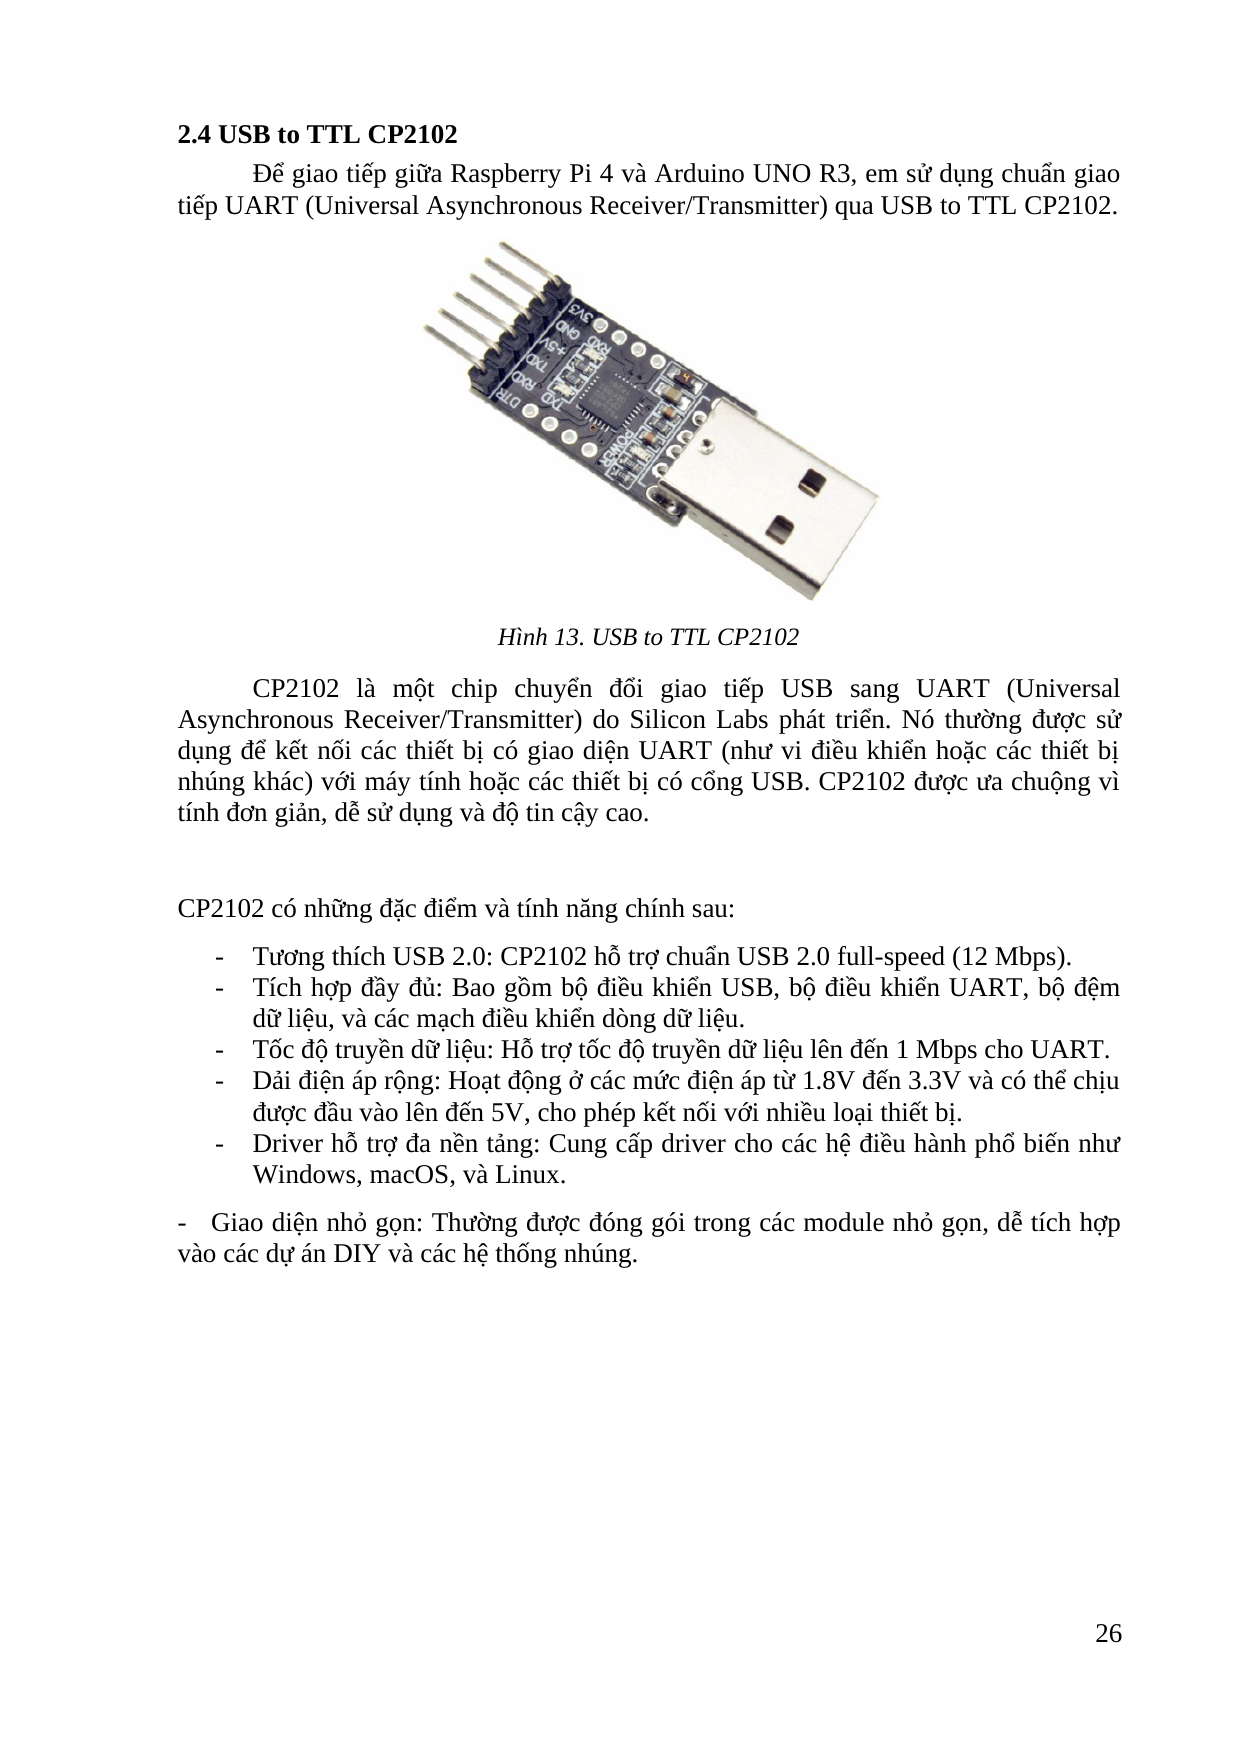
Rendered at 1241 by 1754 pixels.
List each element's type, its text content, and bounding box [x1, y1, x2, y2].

text Để giao tiếp giữa Raspberry Pi 4 và Arduino UNO R3, em sử dụng chuẩn giao tiếp UART (Universal Asynchronous Receiver/Transmitter) qua USB to TTL CP2102. [177, 158, 1122, 220]
picture [415, 236, 884, 606]
list Tương thích USB 2.0: CP2102 hỗ trợ chuẩn USB 2.0 full-speed (12 Mbps). [215, 940, 1122, 971]
list Driver hỗ trợ đa nền tảng: Cung cấp driver cho các hệ điều hành phổ biến như Windows, macOS, và Linux. [215, 1127, 1122, 1189]
list Dải điện áp rộng: Hoạt động ở các mức điện áp từ 1.8V đến 3.3V và có thể chịu được đầu vào lên đến 5V, cho phép kết nối với nhiều loại thiết bị. [215, 1064, 1122, 1127]
subtitle 2.4 USB to TTL CP2102 [177, 118, 1122, 149]
text - Giao diện nhỏ gọn: Thường được đóng gói trong các module nhỏ gọn, dễ tích hợp vào các dự án DIY và các hệ thống nhúng. [177, 1206, 1122, 1268]
text Hình 13. USB to TTL CP2102 [177, 622, 1122, 651]
text CP2102 là một chip chuyển đổi giao tiếp USB sang UART (Universal Asynchronous Receiver/Transmitter) do Silicon Labs phát triển. Nó thường được sử dụng để kết nối các thiết bị có giao diện UART (như vi điều khiển hoặc các thiết bị nhúng khác) với máy tính hoặc các thiết bị có cổng USB. CP2102 được ưa chuộng vì tính đơn giản, dễ sử dụng và độ tin cậy cao. [177, 672, 1122, 828]
list Tích hợp đầy đủ: Bao gồm bộ điều khiển USB, bộ điều khiển UART, bộ đệm dữ liệu, và các mạch điều khiển dòng dữ liệu. [215, 971, 1122, 1033]
list Tốc độ truyền dữ liệu: Hỗ trợ tốc độ truyền dữ liệu lên đến 1 Mbps cho UART. [215, 1033, 1122, 1064]
text CP2102 có những đặc điểm và tính năng chính sau: [177, 892, 1122, 923]
